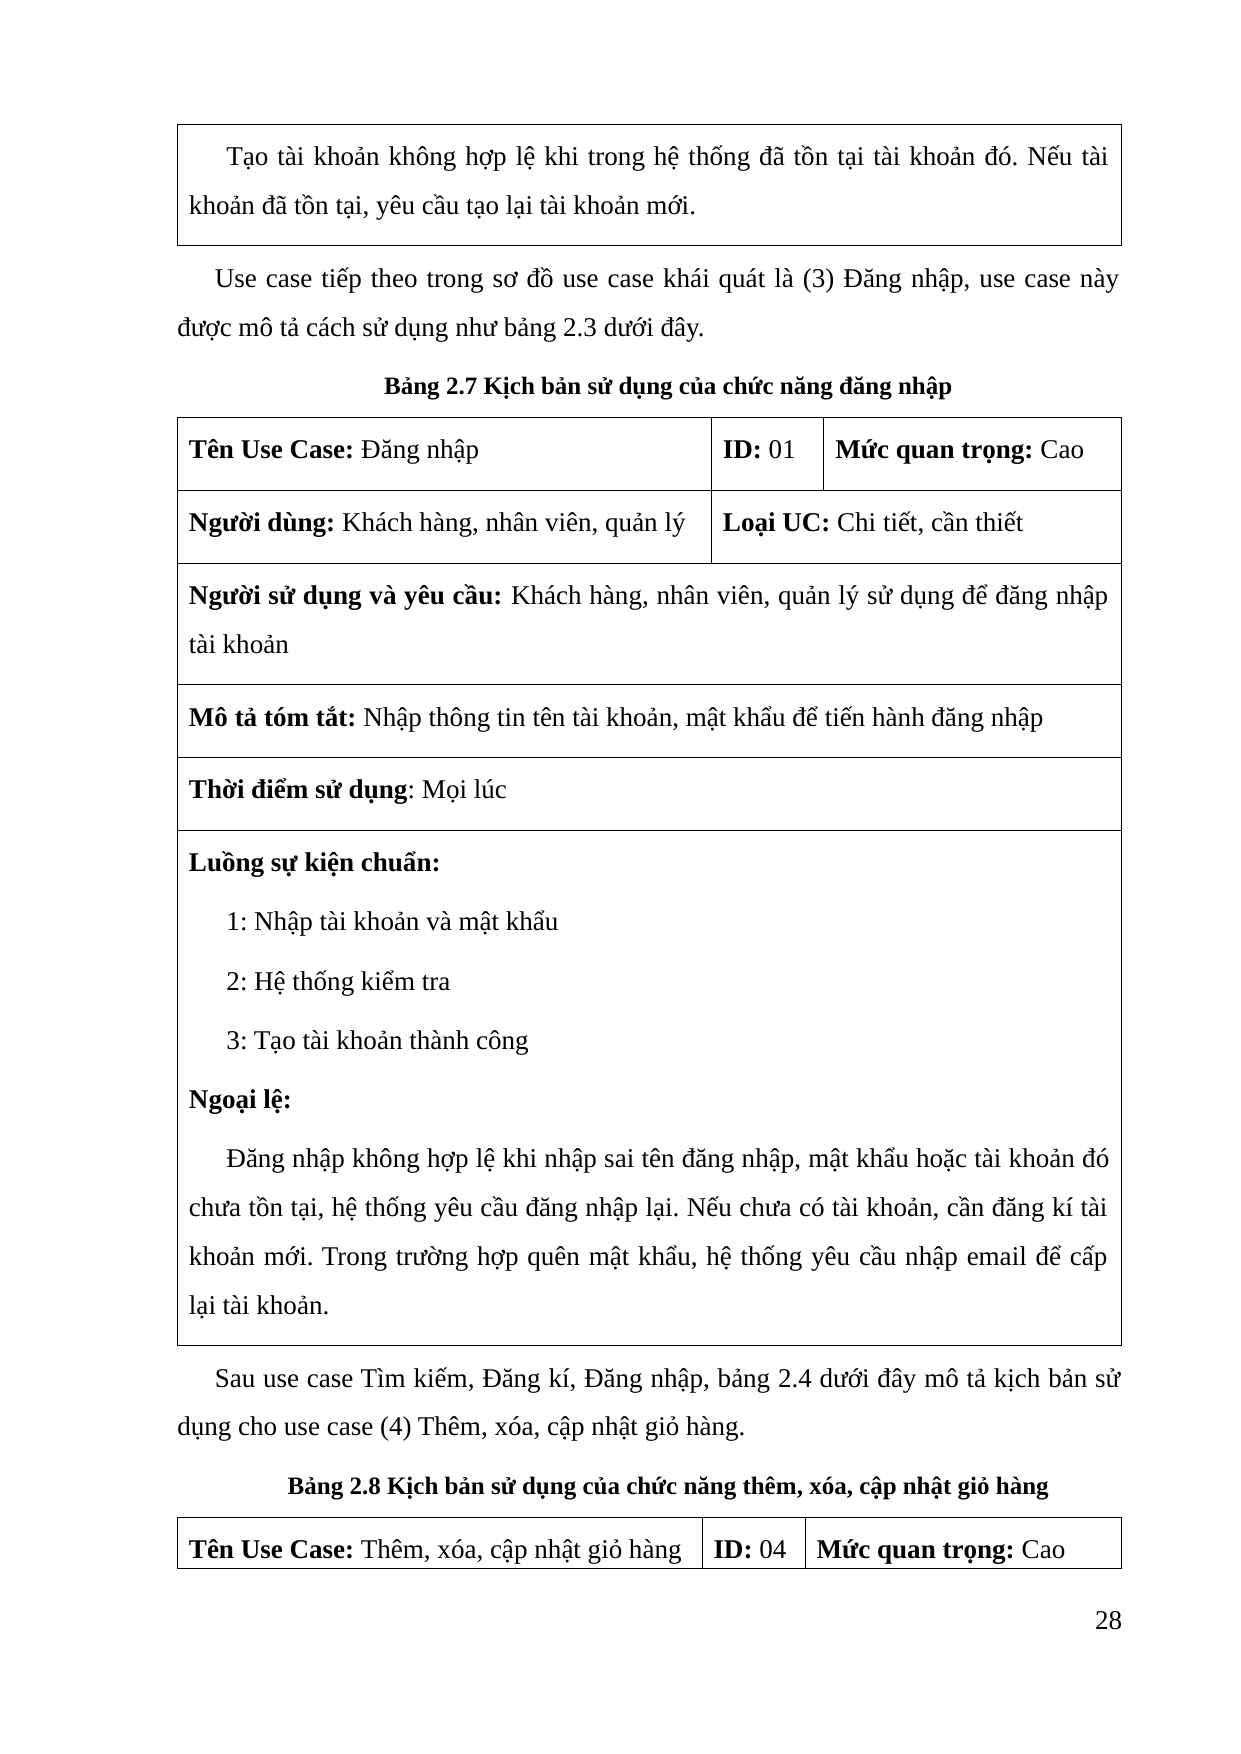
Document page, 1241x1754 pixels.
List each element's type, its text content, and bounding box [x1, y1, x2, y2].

table_header ID: 04 [703, 1518, 805, 1568]
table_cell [178, 125, 1121, 245]
table_header ID: 01 [712, 418, 823, 489]
text Use case tiếp theo trong sơ đồ use case khái quát là (3) Đăng nhập, use case này được mô tả cách sử dụng như bảng 2.3 dưới đây. [177, 259, 1122, 345]
table_header Mức quan trọng: Cao [806, 1518, 1121, 1568]
table_cell Người sử dụng và yêu cầu: Khách hàng, nhân viên, quản lý sử dụng để đăng nhập tài khoản [178, 564, 1121, 684]
text Sau use case Tìm kiếm, Đăng kí, Đăng nhập, bảng 2.4 dưới đây mô tả kịch bản sử dụng cho use case (4) Thêm, xóa, cập nhật giỏ hàng. [177, 1358, 1122, 1445]
table_cell Người dùng: Khách hàng, nhân viên, quản lý [178, 491, 711, 562]
table_header Mức quan trọng: Cao [824, 418, 1121, 489]
table_header Tên Use Case: Đăng nhập [178, 418, 711, 489]
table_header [178, 1518, 702, 1568]
table_cell Mô tả tóm tắt: Nhập thông tin tên tài khoản, mật khẩu để tiến hành đăng nhập [178, 685, 1121, 757]
table_cell Thời điểm sử dụng: Mọi lúc [178, 758, 1121, 829]
table_cell Luồng sự kiện chuẩn: 1: Nhập tài khoản và mật khẩu 2: Hệ thống kiểm tra 3: Tạo tài khoản thành công Ngoại lệ: Đăng nhập không hợp lệ khi nhập sai tên đăng nhập, mật khẩu hoặc tài khoản đó chưa tồn tại, hệ thống yêu cầu đăng nhập lại. Nếu chưa có tài khoản, cần đăng kí tài khoản mới. Trong trường hợp quên mật khẩu, hệ thống yêu cầu nhập email để cấp lại tài khoản. [178, 831, 1121, 1345]
table_cell Loại UC: Chi tiết, cần thiết [712, 491, 1121, 562]
